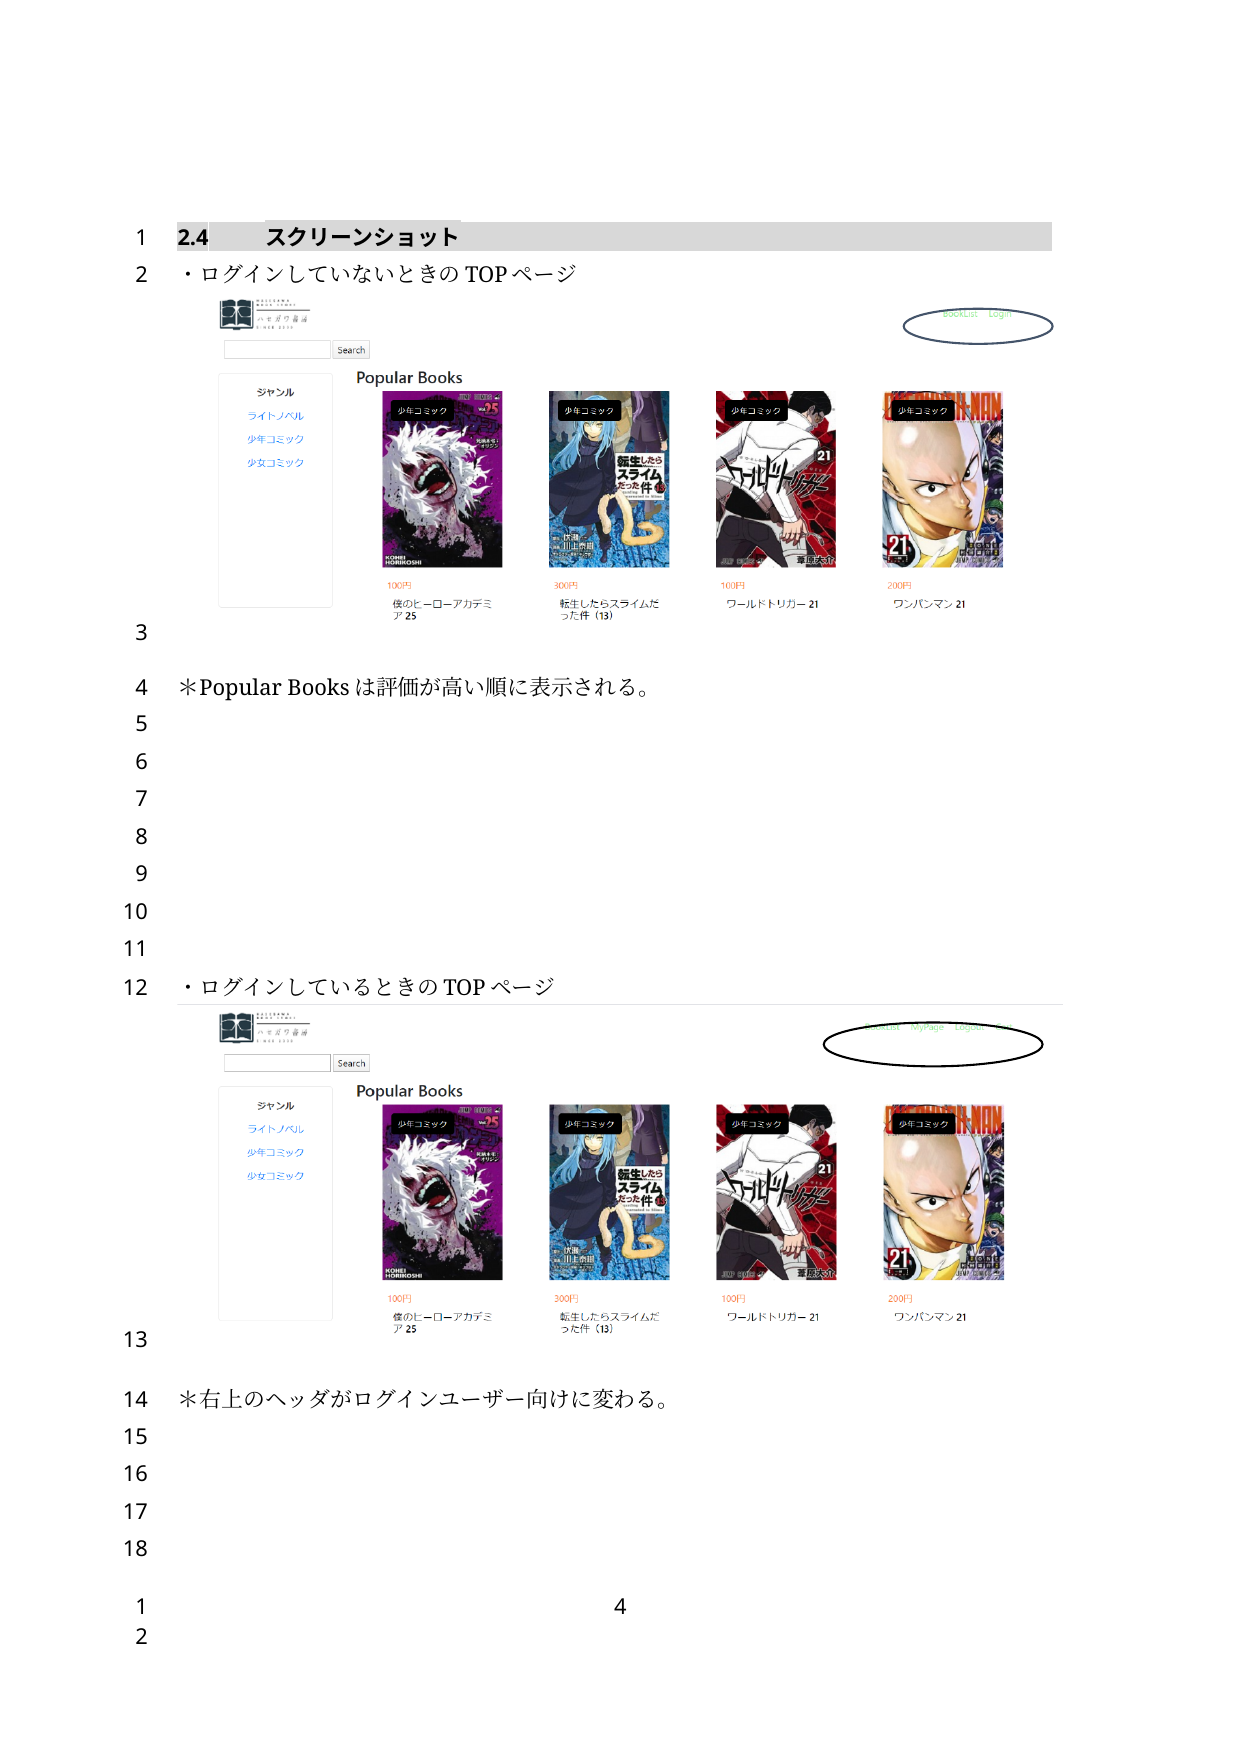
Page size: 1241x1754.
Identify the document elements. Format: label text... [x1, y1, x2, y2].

text ＊Popular Booksは評価が高い順に表示される。 [177, 667, 1063, 704]
text ・ログインしていないときのTOPページ [177, 254, 1063, 291]
picture [177, 291, 1063, 641]
text 2.4 スクリーンショット [177, 217, 1063, 254]
text ・ログインしているときのTOPページ [177, 967, 1063, 1004]
text ＊右上のヘッダがログインユーザー向けに変わる。 [177, 1379, 1063, 1417]
picture [177, 1004, 1063, 1348]
